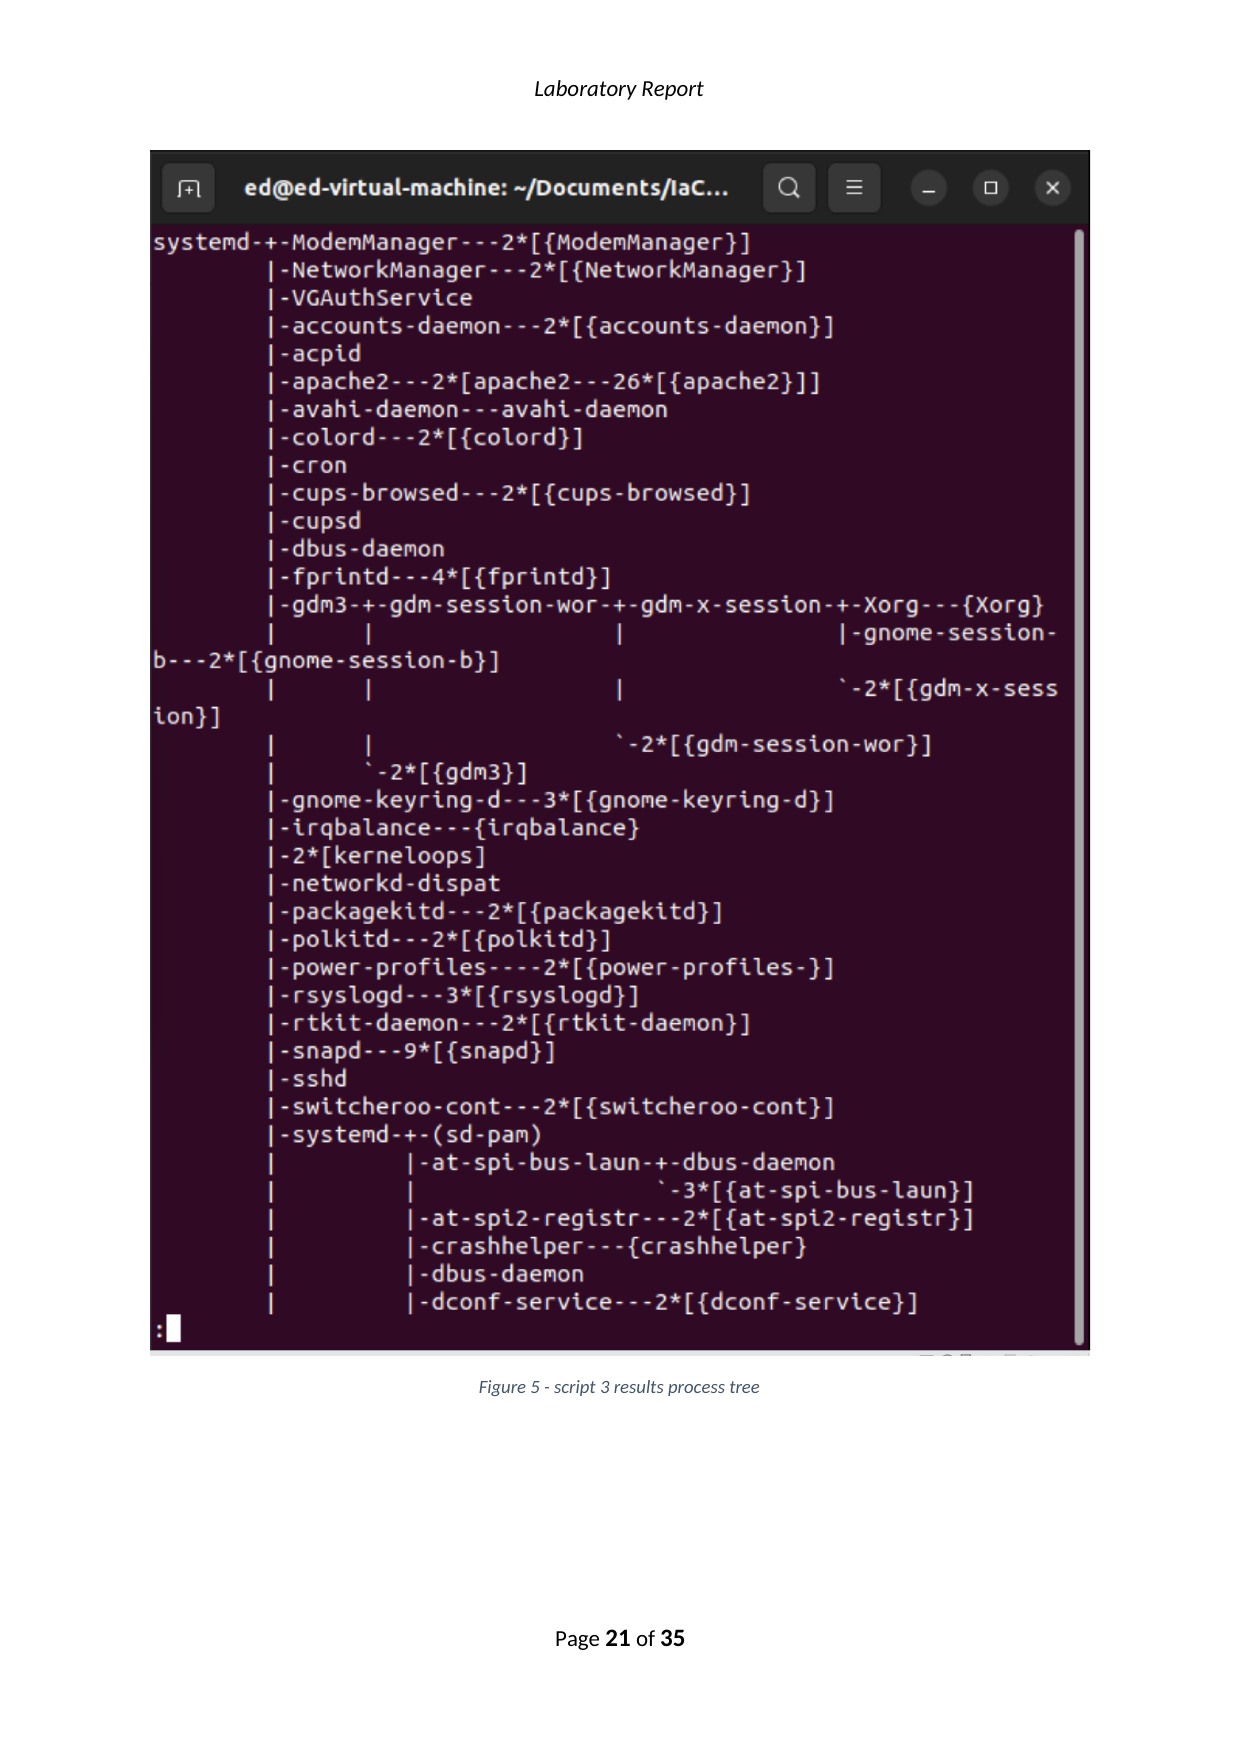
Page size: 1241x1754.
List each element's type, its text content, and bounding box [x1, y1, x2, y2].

text Figure 5 - script 3 results process tree [150, 1375, 1090, 1398]
picture [150, 150, 1091, 1356]
